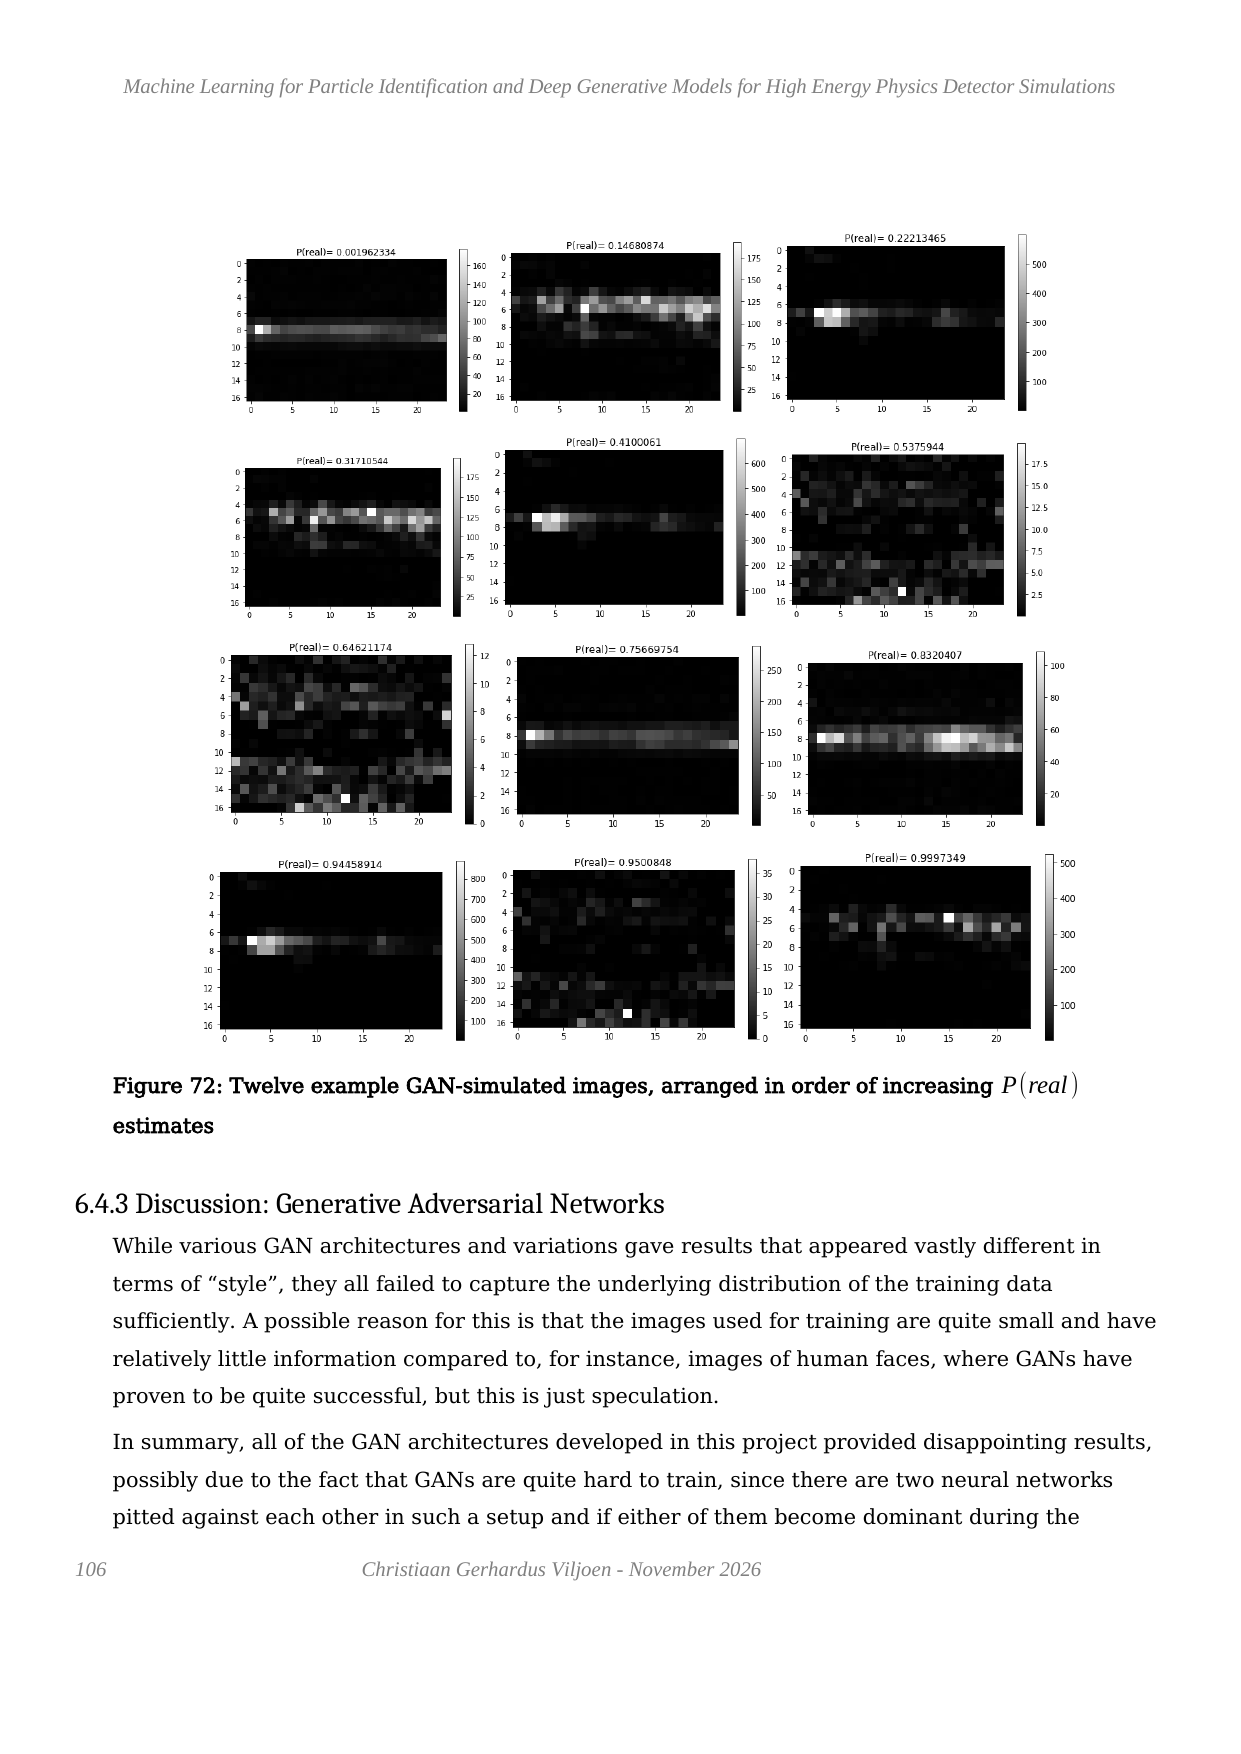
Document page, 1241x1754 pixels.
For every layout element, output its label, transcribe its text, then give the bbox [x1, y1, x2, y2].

picture [197, 845, 1081, 1049]
picture [208, 635, 1070, 834]
picture [225, 430, 1053, 624]
picture [226, 226, 1052, 419]
subtitle Discussion: Generative Adversarial Networks [75, 1187, 1165, 1221]
text Figure 72: Twelve example GAN-simulated images, arranged in order of increasing estimates [112, 1070, 1165, 1137]
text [112, 1429, 1165, 1529]
text While various GAN architectures and variations gave results that appeared vastly different in terms of “style”, they all failed to capture the underlying distribution of the training data sufficiently. A possible reason for this is that the images used for training are quite small and have relatively little information compared to, for instance, images of human faces, where GANs have proven to be quite successful, but this is just speculation. [112, 1233, 1165, 1408]
